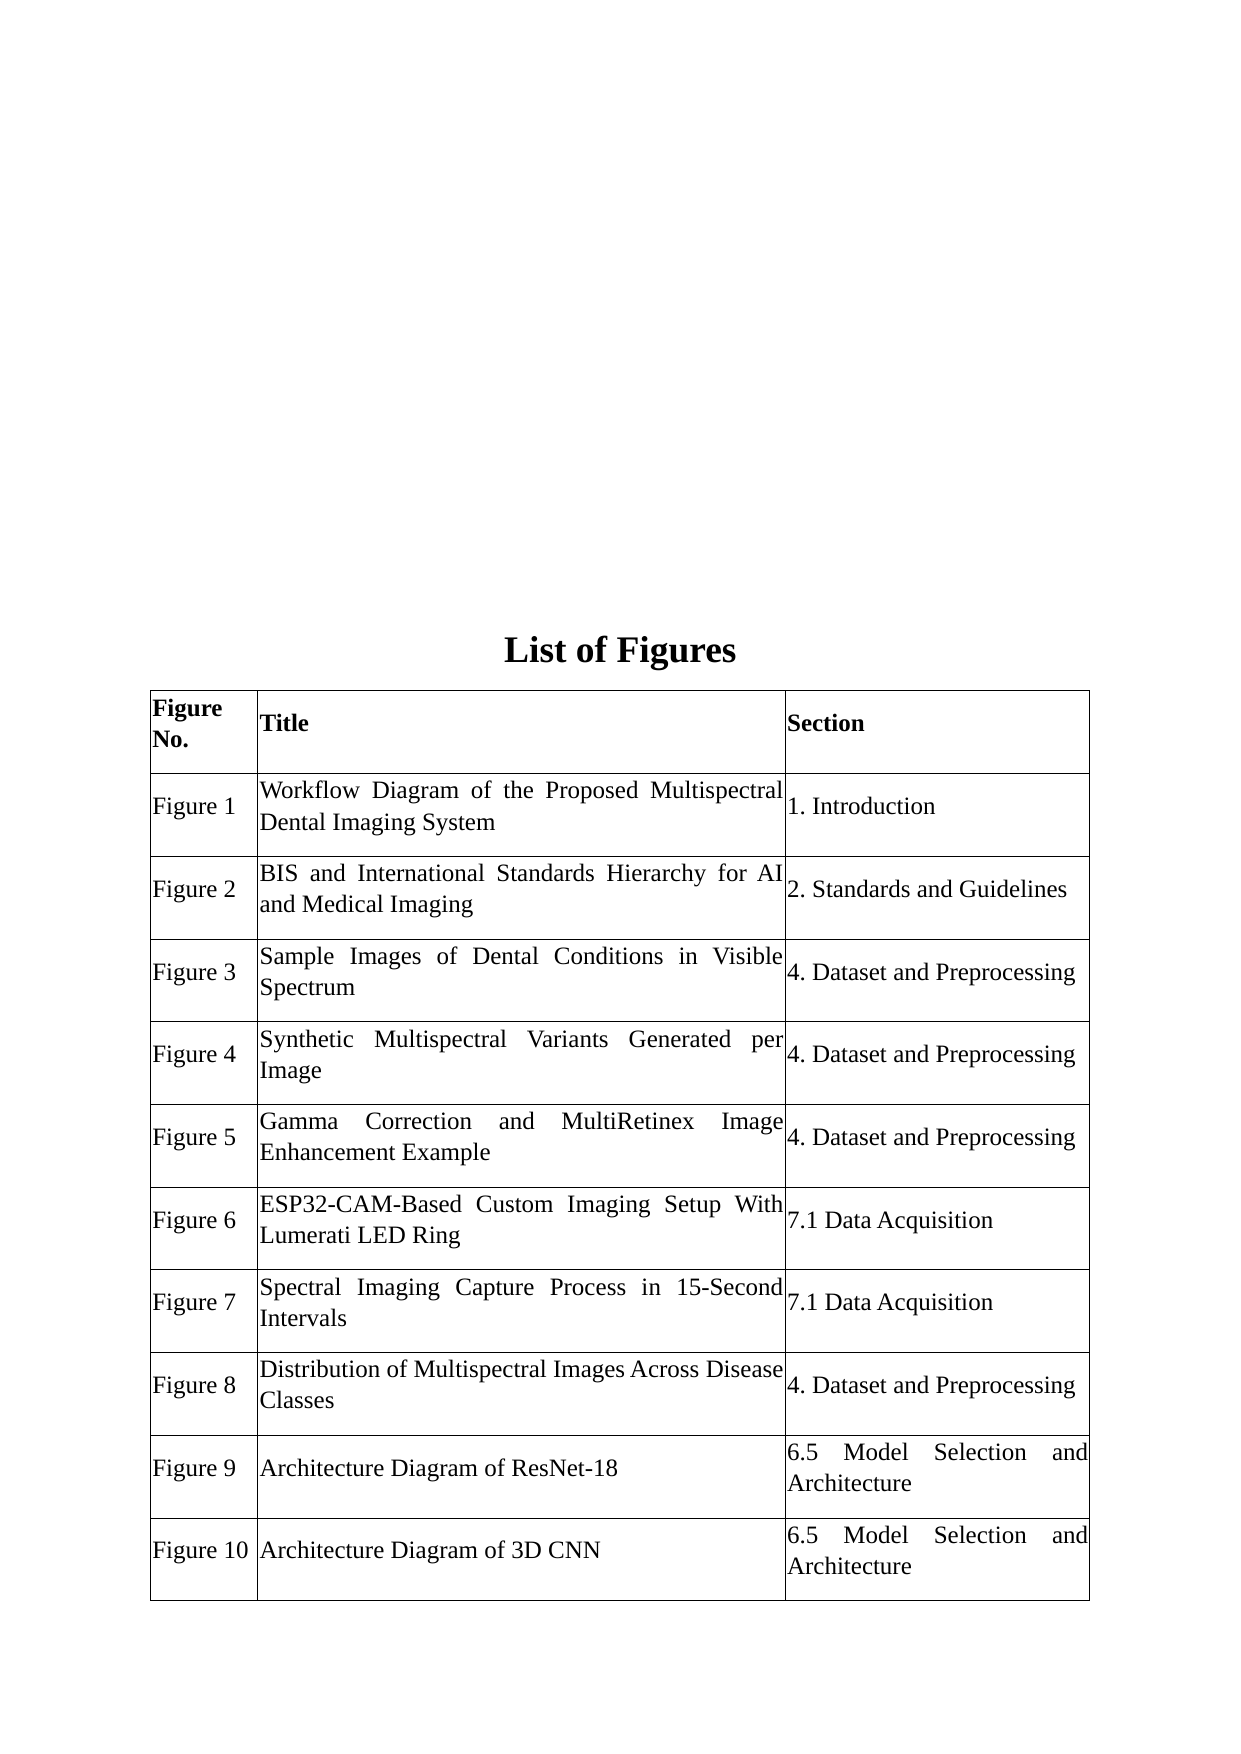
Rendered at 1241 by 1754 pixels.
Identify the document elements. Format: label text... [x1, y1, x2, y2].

table_cell Synthetic Multispectral Variants Generated per Image [258, 1022, 785, 1104]
table_cell 1. Introduction [786, 774, 1089, 856]
table_cell Spectral Imaging Capture Process in 15-Second Intervals [258, 1270, 785, 1352]
text List of Figures [150, 627, 1090, 670]
table_cell 4. Dataset and Preprocessing [786, 940, 1089, 1021]
table_cell BIS and International Standards Hierarchy for AI and Medical Imaging [258, 857, 785, 938]
table_cell ESP32-CAM-Based Custom Imaging Setup With Lumerati LED Ring [258, 1188, 785, 1269]
table_cell 6.5 Model Selection and Architecture [786, 1519, 1089, 1600]
table_cell Figure 5 [151, 1105, 257, 1187]
table_cell Figure 6 [151, 1188, 257, 1269]
table_header Section [786, 691, 1089, 773]
table_cell Figure 3 [151, 940, 257, 1021]
table_cell Figure 2 [151, 857, 257, 938]
table_cell Workflow Diagram of the Proposed Multispectral Dental Imaging System [258, 774, 785, 856]
table_cell Figure 4 [151, 1022, 257, 1104]
table_cell Figure 1 [151, 774, 257, 856]
table_header Figure No. [151, 691, 257, 773]
table_header Title [258, 691, 785, 773]
table_cell 7.1 Data Acquisition [786, 1188, 1089, 1269]
table_cell Distribution of Multispectral Images Across Disease Classes [258, 1353, 785, 1435]
table_cell Figure 8 [151, 1353, 257, 1435]
table_cell 6.5 Model Selection and Architecture [786, 1436, 1089, 1517]
table_cell Figure 9 [151, 1436, 257, 1517]
table_cell Figure 7 [151, 1270, 257, 1352]
table_cell Figure 10 [151, 1519, 257, 1600]
table_cell 4. Dataset and Preprocessing [786, 1105, 1089, 1187]
table_cell Gamma Correction and MultiRetinex Image Enhancement Example [258, 1105, 785, 1187]
table_cell Architecture Diagram of 3D CNN [258, 1519, 785, 1600]
table_cell 7.1 Data Acquisition [786, 1270, 1089, 1352]
table_cell Architecture Diagram of ResNet-18 [258, 1436, 785, 1517]
table_cell 2. Standards and Guidelines [786, 857, 1089, 938]
table_cell 4. Dataset and Preprocessing [786, 1353, 1089, 1435]
table_cell Sample Images of Dental Conditions in Visible Spectrum [258, 940, 785, 1021]
table_cell 4. Dataset and Preprocessing [786, 1022, 1089, 1104]
